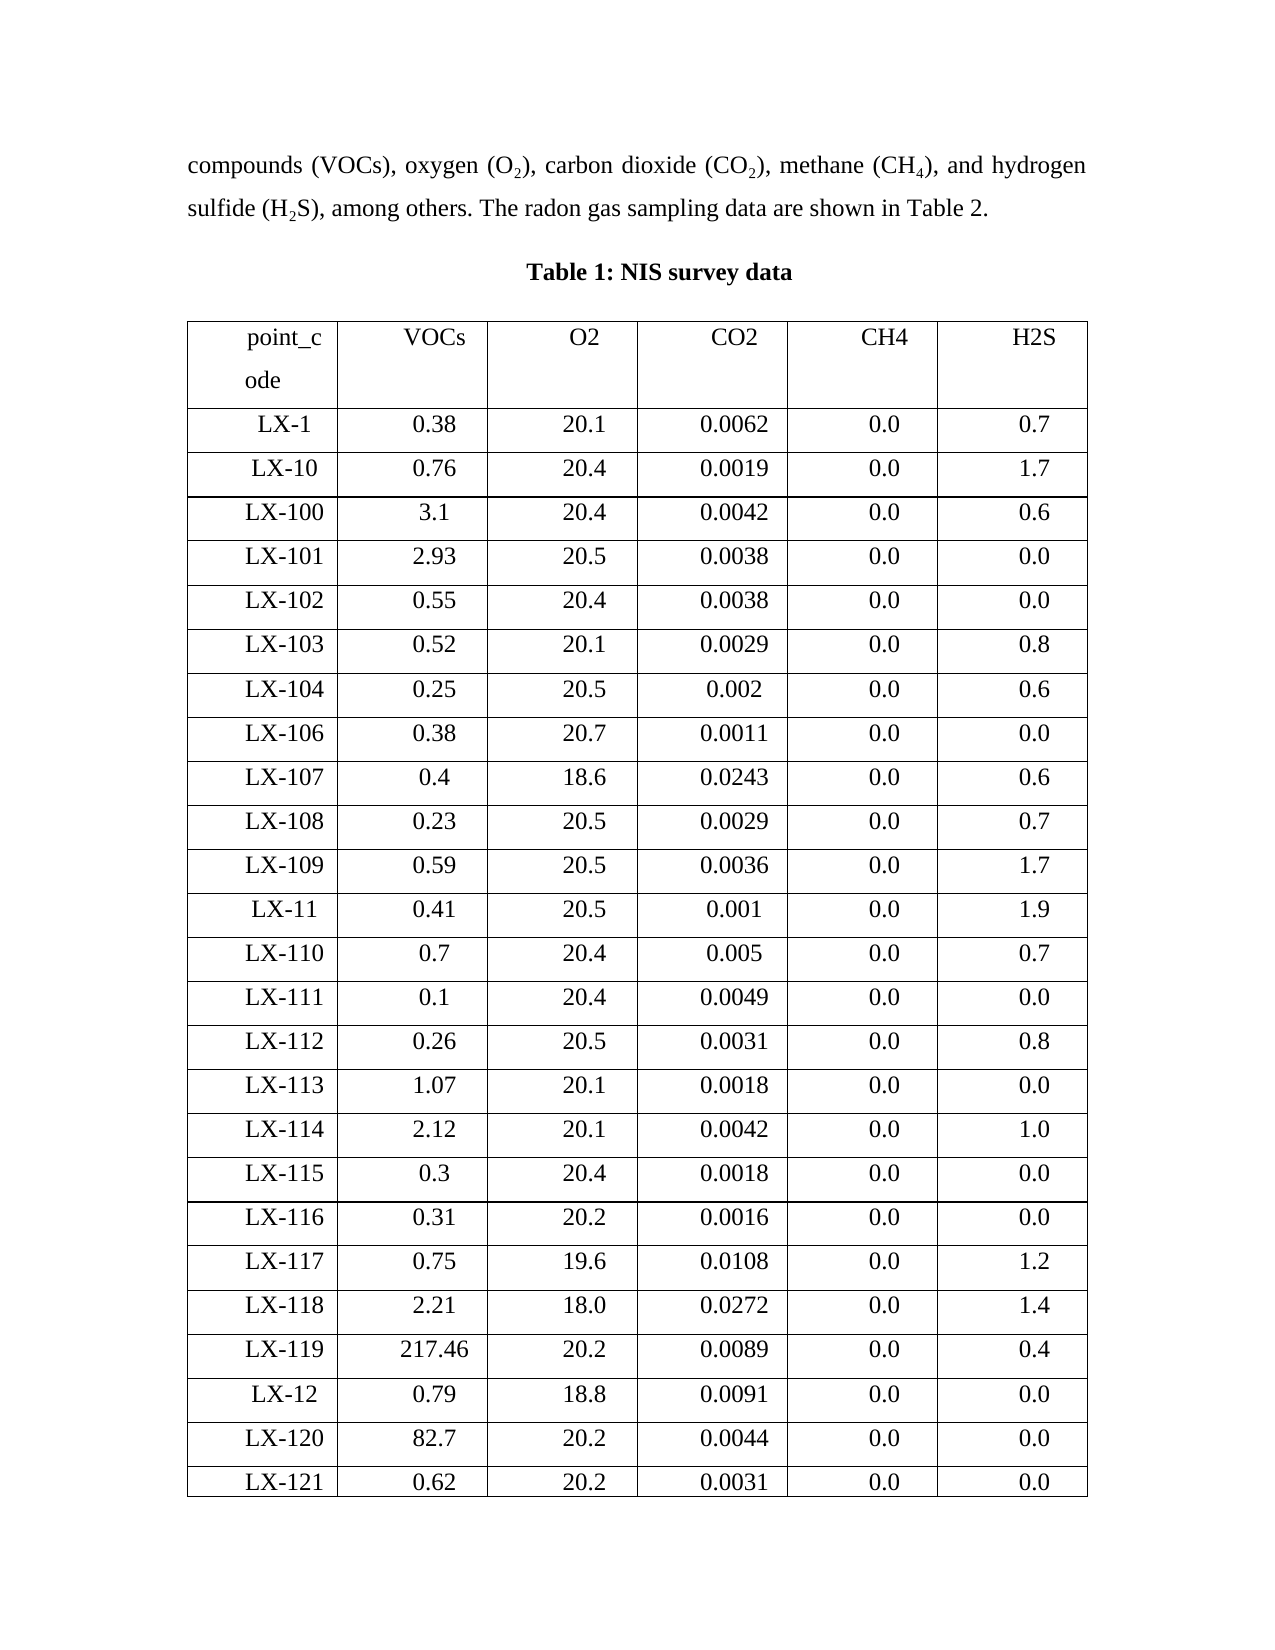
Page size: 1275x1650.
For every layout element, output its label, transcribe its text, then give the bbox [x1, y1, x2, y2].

table_cell 0.002 [638, 674, 787, 717]
table_cell 0.0 [788, 453, 937, 496]
table_cell LX-120 [188, 1423, 337, 1466]
table_cell 0.0 [788, 1026, 937, 1069]
table_cell 82.7 [338, 1423, 487, 1466]
table_cell 0.6 [938, 762, 1087, 805]
table_cell 0.26 [338, 1026, 487, 1069]
table_cell 0.0 [788, 850, 937, 893]
table_cell 0.0016 [638, 1203, 787, 1245]
table_cell 0.4 [338, 762, 487, 805]
table_cell 0.0108 [638, 1246, 787, 1289]
table_cell LX-12 [188, 1379, 337, 1422]
table_header VOCs [338, 322, 487, 408]
table_cell 0.7 [338, 938, 487, 981]
table_cell LX-103 [188, 630, 337, 673]
table_cell 0.75 [338, 1246, 487, 1289]
table_cell 2.21 [338, 1291, 487, 1333]
table_cell 0.0029 [638, 630, 787, 673]
table_cell 0.0 [788, 938, 937, 981]
table_cell 0.0011 [638, 718, 787, 761]
table_cell LX-106 [188, 718, 337, 761]
table_cell 217.46 [338, 1335, 487, 1378]
table_cell 0.25 [338, 674, 487, 717]
table_cell 0.0 [788, 498, 937, 540]
table_cell 20.2 [488, 1423, 637, 1466]
table_cell LX-111 [188, 982, 337, 1025]
table_cell 0.8 [938, 630, 1087, 673]
table_cell 0.8 [938, 1026, 1087, 1069]
table_cell 0.3 [338, 1158, 487, 1201]
table_cell 0.0 [788, 1246, 937, 1289]
table_cell 0.0 [788, 1203, 937, 1245]
table_cell LX-100 [188, 498, 337, 540]
table_cell 0.0 [788, 1335, 937, 1378]
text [187, 150, 1087, 222]
table_cell LX-113 [188, 1070, 337, 1113]
table_cell 20.1 [488, 630, 637, 673]
table_cell LX-102 [188, 586, 337, 628]
table_cell 0.0 [788, 894, 937, 937]
table_cell 0.0029 [638, 806, 787, 849]
table_cell 0.79 [338, 1379, 487, 1422]
table_cell LX-104 [188, 674, 337, 717]
table_header H2S [938, 322, 1087, 408]
table_cell 0.7 [938, 409, 1087, 452]
table_cell 0.0 [938, 1203, 1087, 1245]
table_cell 0.0 [938, 1423, 1087, 1466]
table_cell 20.4 [488, 1158, 637, 1201]
table_cell 0.0 [938, 1467, 1087, 1496]
table_header CH4 [788, 322, 937, 408]
table_cell 0.1 [338, 982, 487, 1025]
table_cell LX-116 [188, 1203, 337, 1245]
table_cell 0.55 [338, 586, 487, 628]
table_header O2 [488, 322, 637, 408]
table_cell 20.4 [488, 453, 637, 496]
table_cell 0.0062 [638, 409, 787, 452]
table_cell 20.2 [488, 1203, 637, 1245]
table_cell LX-110 [188, 938, 337, 981]
table_cell LX-119 [188, 1335, 337, 1378]
table_cell 1.4 [938, 1291, 1087, 1333]
table_cell 0.0044 [638, 1423, 787, 1466]
table_cell 0.31 [338, 1203, 487, 1245]
table_cell 2.93 [338, 541, 487, 584]
table_cell 20.1 [488, 1114, 637, 1157]
table_cell 0.001 [638, 894, 787, 937]
table_cell 0.0 [788, 762, 937, 805]
table_cell 0.0091 [638, 1379, 787, 1422]
table_cell LX-115 [188, 1158, 337, 1201]
table_cell 20.4 [488, 498, 637, 540]
table_cell 0.52 [338, 630, 487, 673]
table_cell 0.0019 [638, 453, 787, 496]
table_cell LX-101 [188, 541, 337, 584]
table_cell 18.0 [488, 1291, 637, 1333]
table_cell 1.7 [938, 850, 1087, 893]
table_header CO2 [638, 322, 787, 408]
table_cell 0.0031 [638, 1467, 787, 1496]
table_cell 0.0 [938, 1379, 1087, 1422]
table_cell 0.38 [338, 409, 487, 452]
table_cell 0.0 [788, 1070, 937, 1113]
table_cell LX-117 [188, 1246, 337, 1289]
table_cell 3.1 [338, 498, 487, 540]
table_cell 0.0031 [638, 1026, 787, 1069]
table_cell 1.7 [938, 453, 1087, 496]
table_cell 20.5 [488, 850, 637, 893]
table_cell 0.0 [788, 982, 937, 1025]
table_cell LX-112 [188, 1026, 337, 1069]
table_cell 20.5 [488, 894, 637, 937]
table_cell 0.0 [938, 586, 1087, 628]
table_cell 0.0272 [638, 1291, 787, 1333]
table_cell 0.0089 [638, 1335, 787, 1378]
table_cell 20.7 [488, 718, 637, 761]
text Table 1: NIS survey data [187, 257, 1087, 286]
table_cell 0.0 [788, 674, 937, 717]
table_cell LX-11 [188, 894, 337, 937]
table_cell 0.0049 [638, 982, 787, 1025]
table_cell 0.76 [338, 453, 487, 496]
table_cell 0.0 [788, 586, 937, 628]
table_cell 0.0038 [638, 541, 787, 584]
table_cell LX-107 [188, 762, 337, 805]
table_cell LX-1 [188, 409, 337, 452]
table_cell 20.1 [488, 409, 637, 452]
table_cell 20.5 [488, 1026, 637, 1069]
table_cell 0.0 [788, 718, 937, 761]
table_cell 1.07 [338, 1070, 487, 1113]
table_cell 20.5 [488, 806, 637, 849]
table_cell 0.41 [338, 894, 487, 937]
table_cell 0.0018 [638, 1070, 787, 1113]
table_cell 0.0 [788, 1423, 937, 1466]
table_header point_code [188, 322, 337, 408]
table_cell 0.0 [938, 982, 1087, 1025]
table_cell 0.005 [638, 938, 787, 981]
table_cell 20.5 [488, 674, 637, 717]
table_cell 18.6 [488, 762, 637, 805]
table_cell 18.8 [488, 1379, 637, 1422]
table_cell 20.5 [488, 541, 637, 584]
table_cell 2.12 [338, 1114, 487, 1157]
table_cell 0.0 [938, 1158, 1087, 1201]
table_cell 20.4 [488, 982, 637, 1025]
table_cell 0.0036 [638, 850, 787, 893]
table_cell 0.23 [338, 806, 487, 849]
table_cell 0.0038 [638, 586, 787, 628]
table_cell 0.62 [338, 1467, 487, 1496]
table_cell 0.0 [788, 541, 937, 584]
table_cell 20.1 [488, 1070, 637, 1113]
table_cell LX-121 [188, 1467, 337, 1496]
table_cell 0.0 [788, 1291, 937, 1333]
table_cell 0.0042 [638, 498, 787, 540]
table_cell 0.0 [938, 718, 1087, 761]
table_cell 0.0 [788, 1114, 937, 1157]
table_cell 0.0 [788, 806, 937, 849]
table_cell LX-109 [188, 850, 337, 893]
table_cell 0.0 [938, 541, 1087, 584]
table_cell 0.0 [788, 1158, 937, 1201]
table_cell LX-114 [188, 1114, 337, 1157]
table_cell LX-108 [188, 806, 337, 849]
table_cell 0.38 [338, 718, 487, 761]
table_cell 1.2 [938, 1246, 1087, 1289]
table_cell 0.6 [938, 674, 1087, 717]
table_cell LX-118 [188, 1291, 337, 1333]
table_cell 0.0 [788, 1467, 937, 1496]
table_cell 0.7 [938, 938, 1087, 981]
table_cell 0.0 [938, 1070, 1087, 1113]
table_cell 0.0018 [638, 1158, 787, 1201]
table_cell 20.2 [488, 1467, 637, 1496]
table_cell 0.4 [938, 1335, 1087, 1378]
table_cell 20.4 [488, 586, 637, 628]
table_cell LX-10 [188, 453, 337, 496]
table_cell 0.7 [938, 806, 1087, 849]
table_cell 20.4 [488, 938, 637, 981]
table_cell 0.0243 [638, 762, 787, 805]
table_cell 0.0 [788, 1379, 937, 1422]
table_cell 19.6 [488, 1246, 637, 1289]
table_cell 0.59 [338, 850, 487, 893]
table_cell 1.0 [938, 1114, 1087, 1157]
table_cell 20.2 [488, 1335, 637, 1378]
table_cell 0.0 [788, 409, 937, 452]
table_cell 0.0042 [638, 1114, 787, 1157]
table_cell 1.9 [938, 894, 1087, 937]
table_cell 0.0 [788, 630, 937, 673]
table_cell 0.6 [938, 498, 1087, 540]
